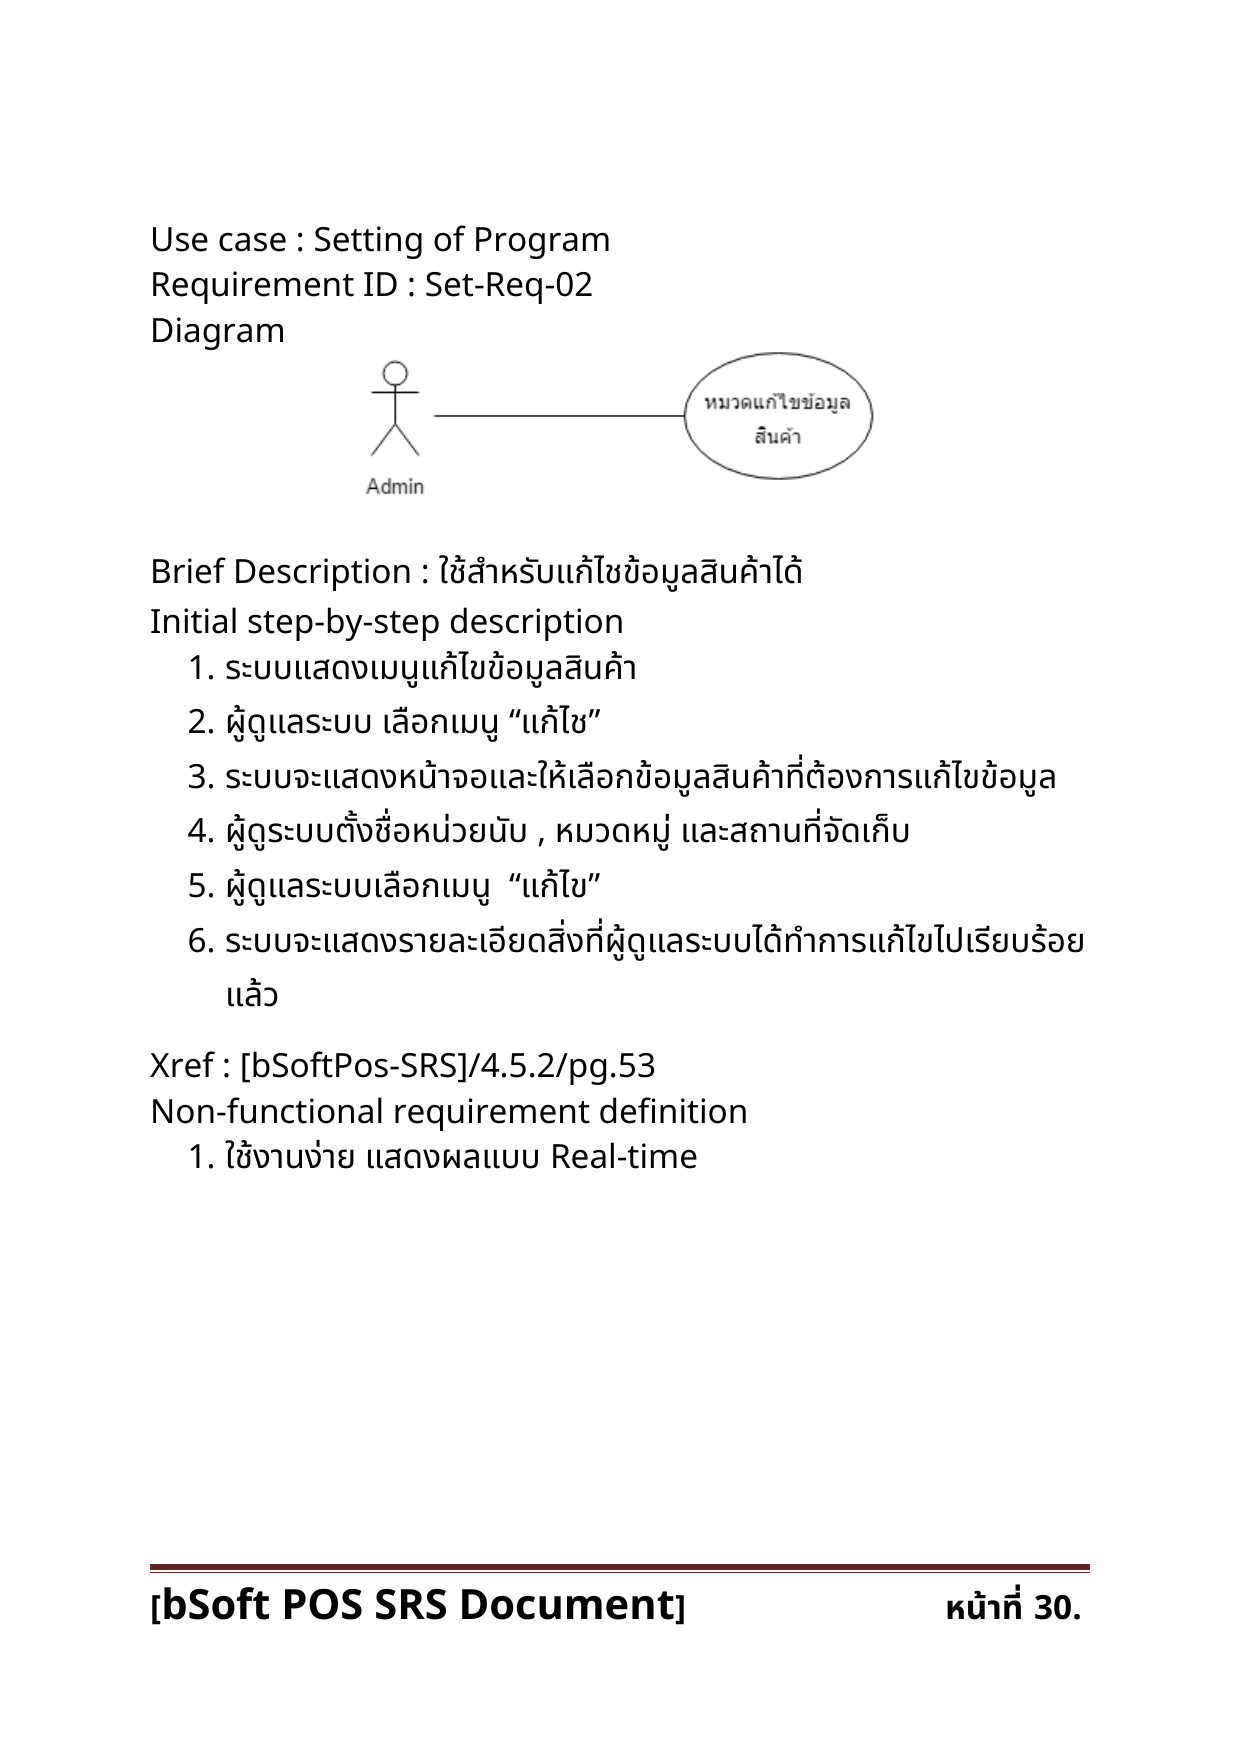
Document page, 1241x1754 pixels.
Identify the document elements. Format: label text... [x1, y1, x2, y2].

list ระบบจะแสดงหน้าจอและให้เลือกข้อมูลสินค้าที่ต้องการแก้ไขข้อมูล [187, 753, 1090, 803]
text Diagram [150, 306, 1090, 352]
text Non-functional requirement definition [150, 1087, 1090, 1133]
list ระบบแสดงเมนูแก้ไขข้อมูลสินค้า [187, 643, 1090, 694]
text Requirement ID : Set-Req-02 [150, 261, 1090, 306]
text Xref : [bSoftPos-SRS]/4.5.2/pg.53 [150, 1042, 1090, 1087]
text Brief Description : ใช้สำหรับแก้ไชข้อมูลสินค้าได้ [150, 547, 1090, 598]
list ระบบจะแสดงรายละเอียดสิ่งที่ผู้ดูแลระบบได้ทำการแก้ไขไปเรียบร้อยแล้ว [187, 916, 1090, 1021]
text Initial step-by-step description [150, 598, 1090, 643]
list ผู้ดูแลระบบเลือกเมนู “แก้ไข” [187, 862, 1090, 912]
text Use case : Setting of Program [150, 216, 1090, 261]
list ใช้งานง่าย แสดงผลแบบ Real-time [187, 1133, 1090, 1183]
list ผู้ดูระบบตั้งชื่อหน่วยนับ , หมวดหมู่ และสถานที่จัดเก็บ [187, 807, 1090, 858]
list ผู้ดูแลระบบ เลือกเมนู “แก้ไช” [187, 698, 1090, 749]
